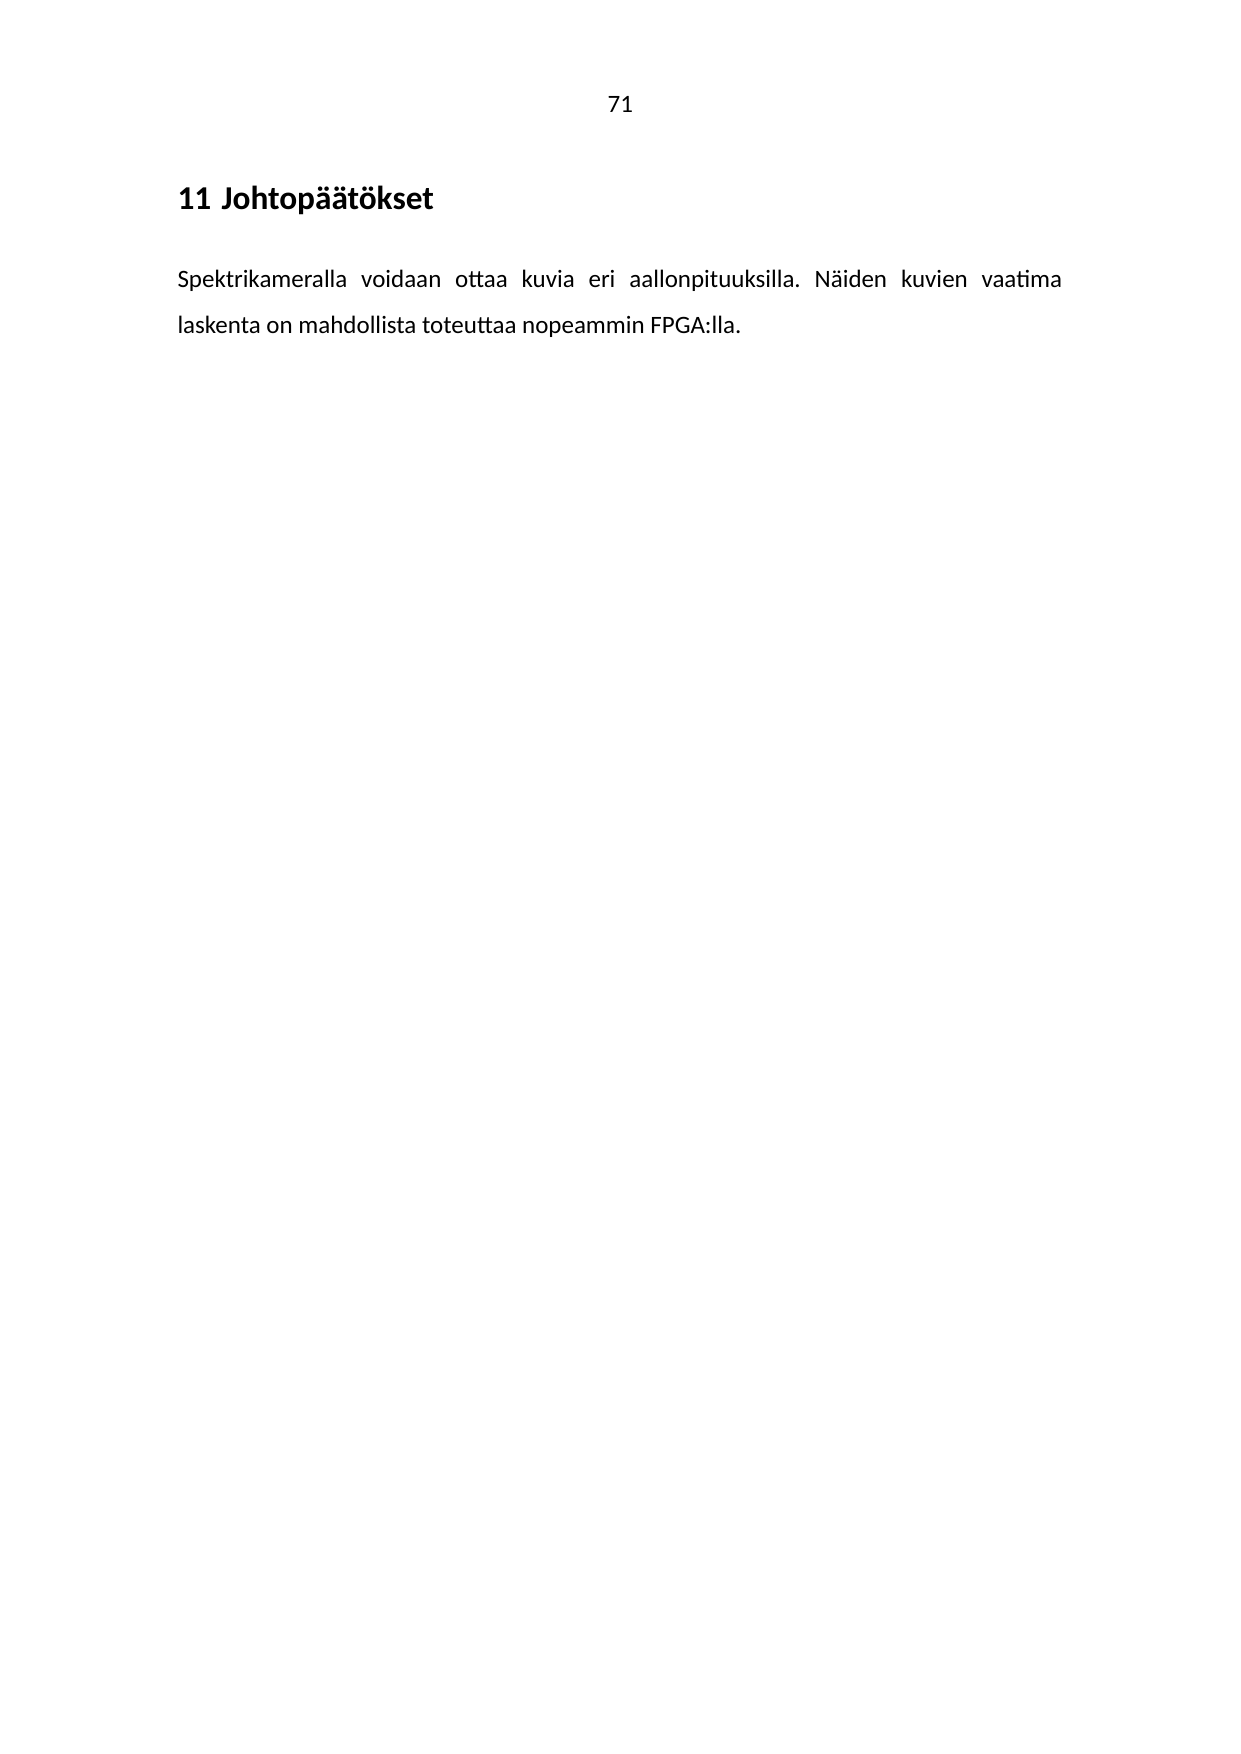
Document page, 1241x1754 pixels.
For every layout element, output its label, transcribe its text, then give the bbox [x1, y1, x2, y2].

subtitle Johtopäätökset [177, 177, 1063, 218]
text Spektrikameralla voidaan ottaa kuvia eri aallonpituuksilla. Näiden kuvien vaatima laskenta on mahdollista toteuttaa nopeammin FPGA:lla. [177, 263, 1063, 339]
